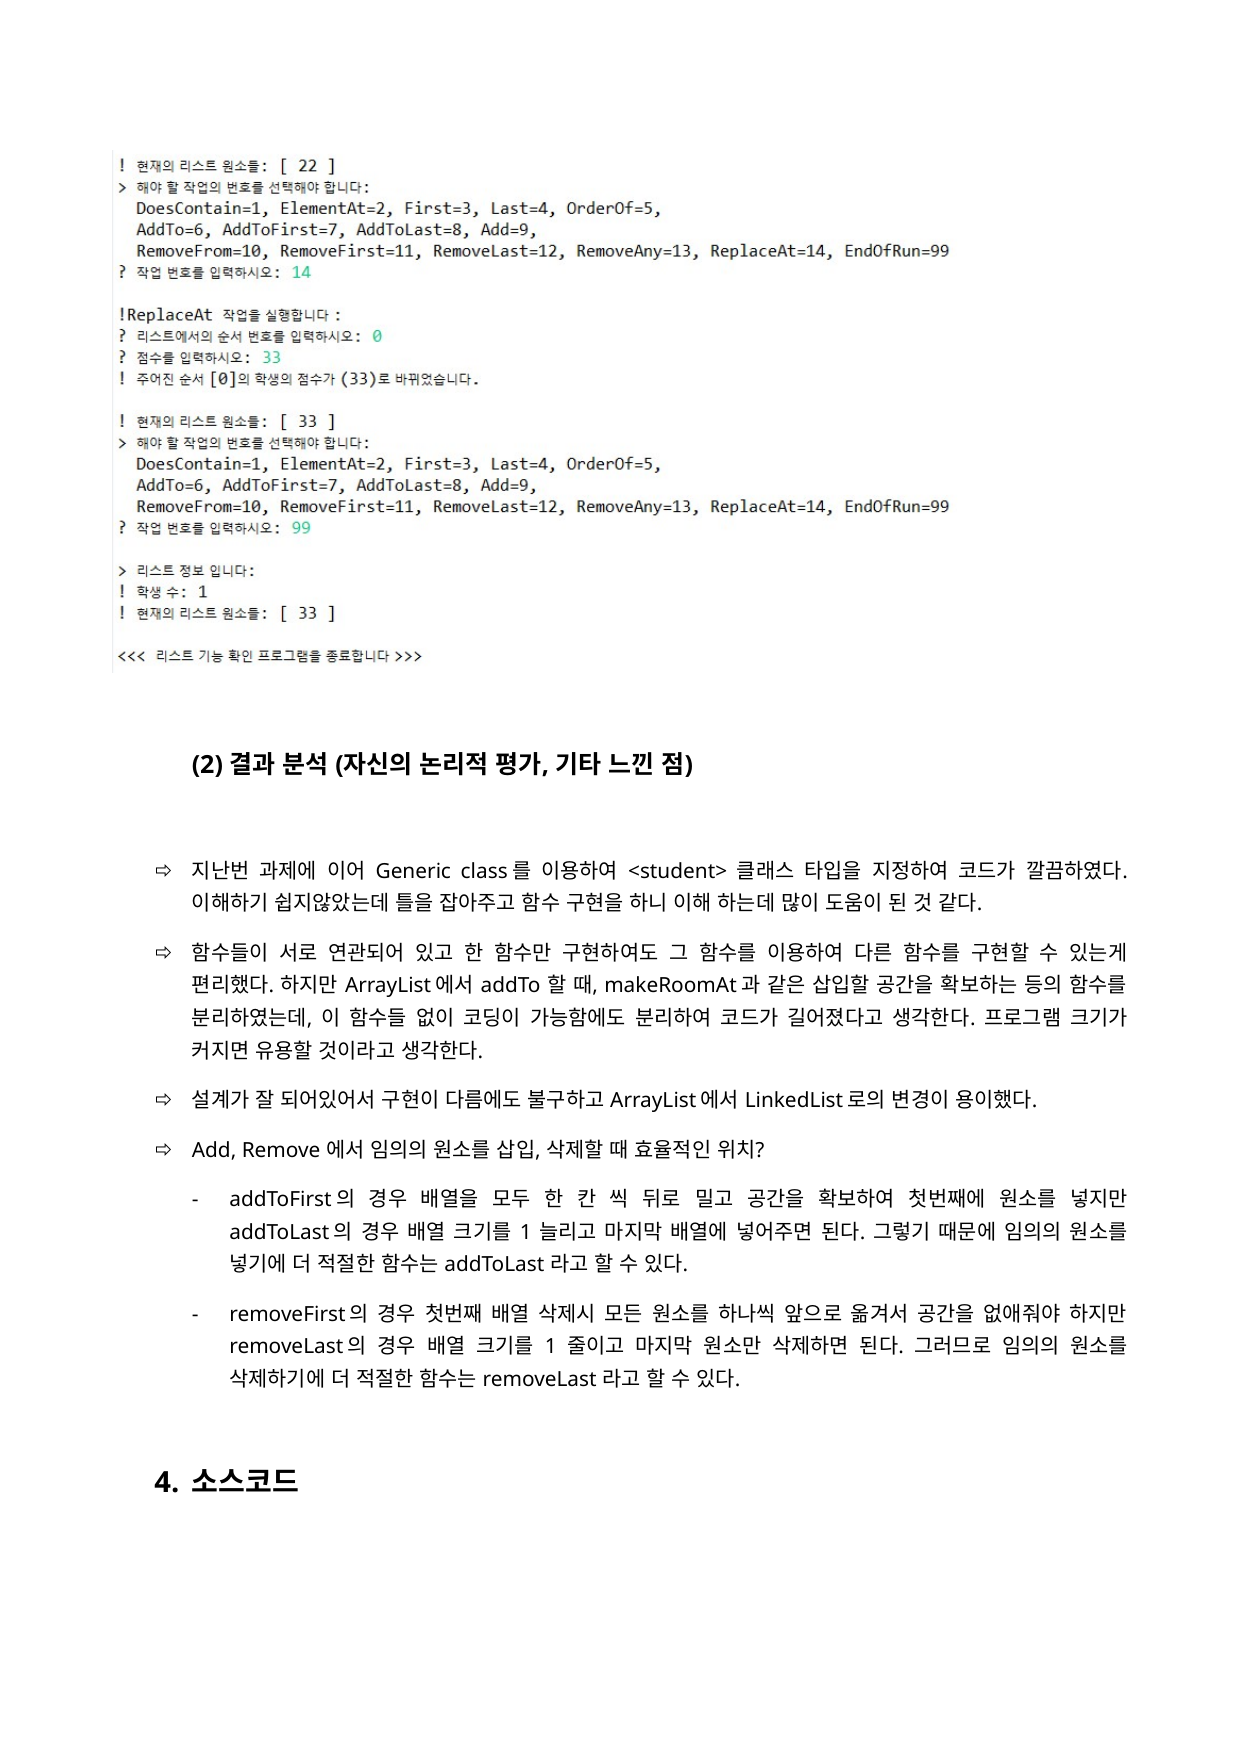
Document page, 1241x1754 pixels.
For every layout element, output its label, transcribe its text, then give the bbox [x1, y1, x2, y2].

list addToFirst의 경우 배열을 모두 한 칸 씩 뒤로 밀고 공간을 확보하여 첫번째에 원소를 넣지만 addToLast의 경우 배열 크기를 1 늘리고 마지막 배열에 넣어주면 된다. 그렇기 때문에 임의의 원소를 넣기에 더 적절한 함수는 addToLast 라고 할 수 있다. [192, 1182, 1128, 1278]
list 지난번 과제에 이어 Generic class를 이용하여 <student> 클래스 타입을 지정하여 코드가 깔끔하였다. 이해하기 쉽지않았는데 틀을 잡아주고 함수 구현을 하니 이해 하는데 많이 도움이 된 것 같다. [154, 854, 1128, 917]
list 설계가 잘 되어있어서 구현이 다름에도 불구하고 ArrayList에서 LinkedList로의 변경이 용이했다. [154, 1083, 1128, 1114]
list Add, Remove 에서 임의의 원소를 삽입, 삭제할 때 효율적인 위치? [154, 1133, 1128, 1163]
list 함수들이 서로 연관되어 있고 한 함수만 구현하여도 그 함수를 이용하여 다른 함수를 구현할 수 있는게 편리했다. 하지만 ArrayList에서 addTo 할 때, makeRoomAt과 같은 삽입할 공간을 확보하는 등의 함수를 분리하였는데, 이 함수들 없이 코딩이 가능함에도 분리하여 코드가 길어졌다고 생각한다. 프로그램 크기가 커지면 유용할 것이라고 생각한다. [154, 936, 1128, 1064]
picture [112, 150, 1128, 673]
list 결과 분석 (자신의 논리적 평가, 기타 느낀 점) [192, 745, 1128, 781]
list removeFirst의 경우 첫번째 배열 삭제시 모든 원소를 하나씩 앞으로 옮겨서 공간을 없애줘야 하지만 removeLast의 경우 배열 크기를 1 줄이고 마지막 원소만 삭제하면 된다. 그러므로 임의의 원소를 삭제하기에 더 적절한 함수는 removeLast 라고 할 수 있다. [192, 1297, 1128, 1393]
list 소스코드 [154, 1459, 1128, 1501]
